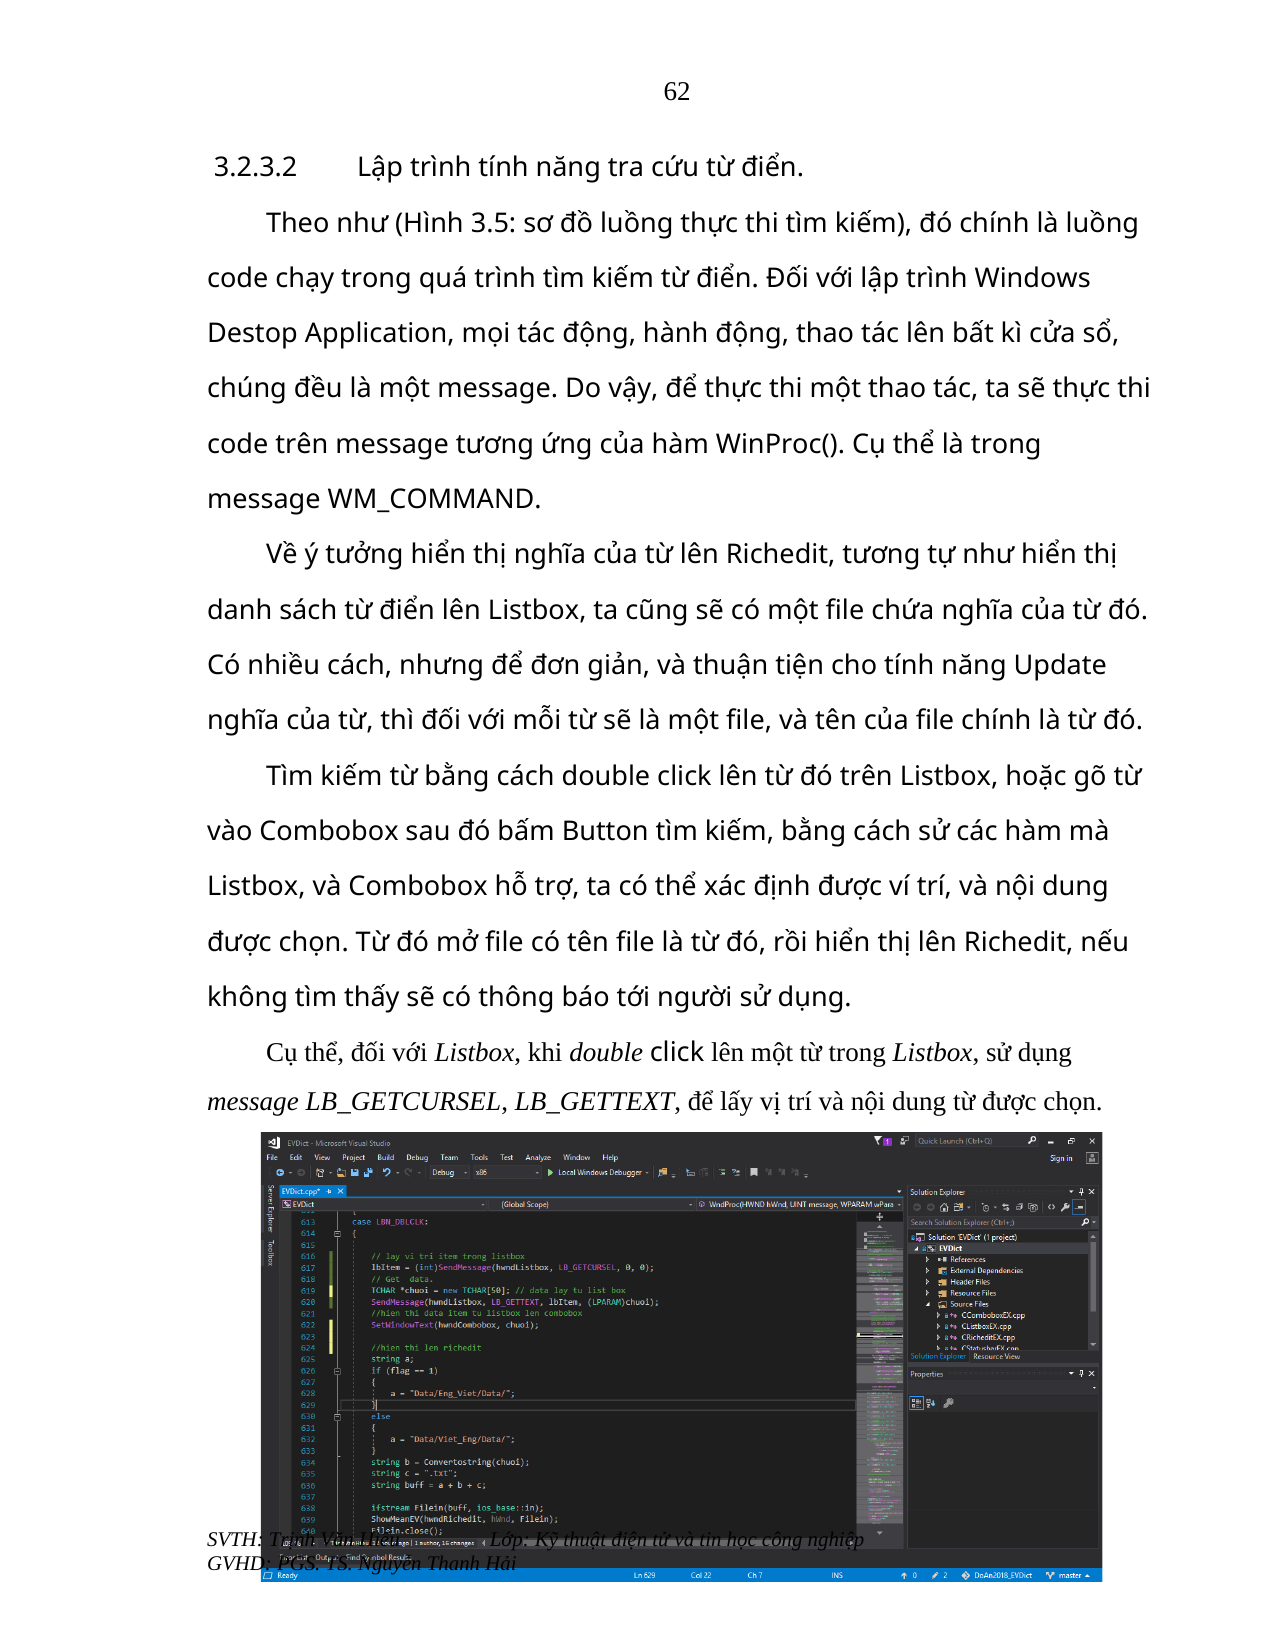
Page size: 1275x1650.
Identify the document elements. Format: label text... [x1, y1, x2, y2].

list Theo như (Hình 3.5: sơ đồ luồng thực thi tìm kiếm), đó chính là luồng code chạy trong quá trình tìm kiếm từ điển. Đối với lập trình Windows Destop Application, mọi tác động, hành động, thao tác lên bất kì cửa sổ, chúng đều là một message. Do vậy, để thực thi một thao tác, ta sẽ thực thi code trên message tương ứng của hàm WinProc(). Cụ thể là trong message WM_COMMAND. [207, 203, 1157, 516]
list Tìm kiếm từ bằng cách double click lên từ đó trên Listbox, hoặc gõ từ vào Combobox sau đó bấm Button tìm kiếm, bằng cách sử các hàm mà Listbox, và Combobox hỗ trợ, ta có thể xác định được ví trí, và nội dung được chọn. Từ đó mở file có tên file là từ đó, rồi hiển thị lên Richedit, nếu không tìm thấy sẽ có thông báo tới người sử dụng. [207, 756, 1157, 1014]
list Về ý tưởng hiển thị nghĩa của từ lên Richedit, tương tự như hiển thị danh sách từ điển lên Listbox, ta cũng sẽ có một file chứa nghĩa của từ đó. Có nhiều cách, nhưng để đơn giản, và thuận tiện cho tính năng Update nghĩa của từ, thì đối với mỗi từ sẽ là một file, và tên của file chính là từ đó. [207, 535, 1157, 738]
list Lập trình tính năng tra cứu từ điển. [214, 148, 1157, 184]
picture [260, 1132, 1103, 1582]
list Cụ thể, đối với Listbox, khi double click lên một từ trong Listbox, sử dụng message LB_GETCURSEL, LB_GETTEXT, để lấy vị trí và nội dung từ được chọn. [207, 1033, 1157, 1116]
